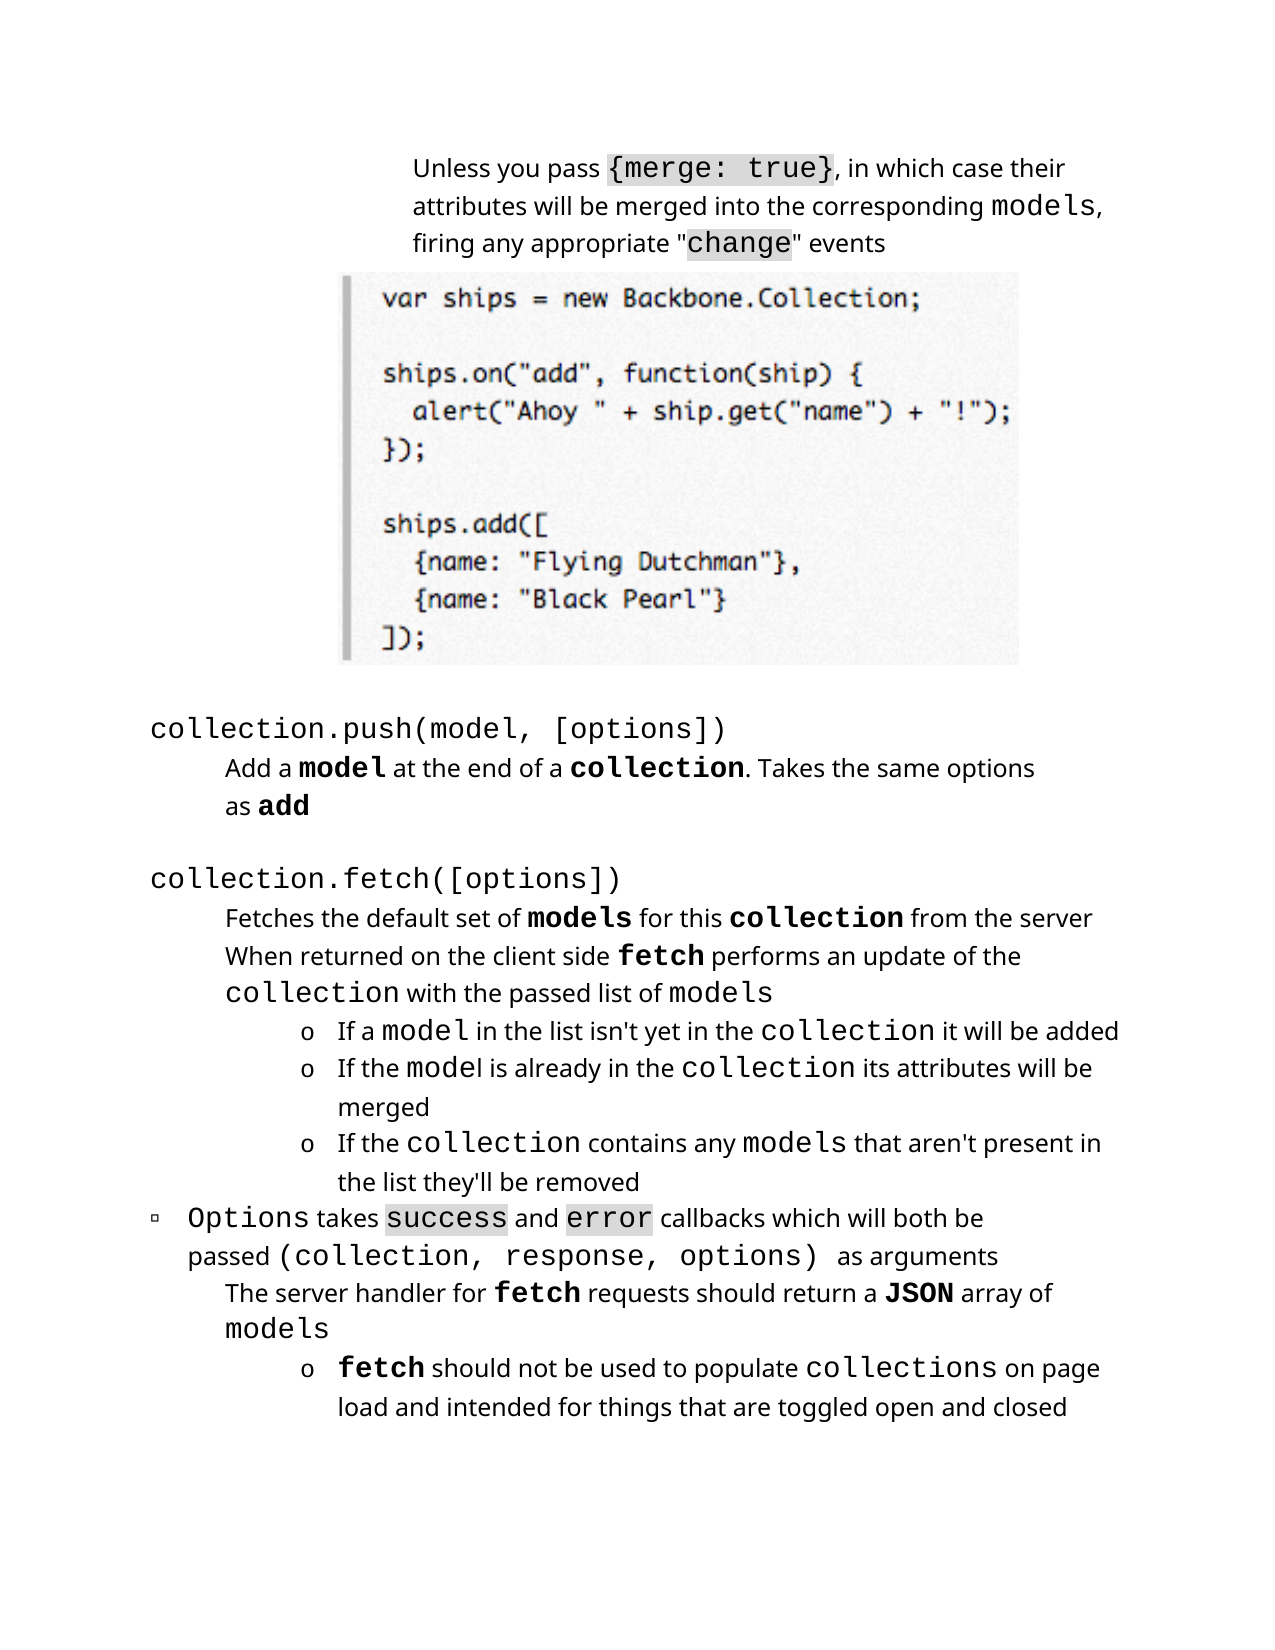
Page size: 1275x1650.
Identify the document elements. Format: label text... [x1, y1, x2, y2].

text fetch should not be used to populate collections on page load and intended for things that are toggled open and closed [300, 1350, 1125, 1425]
text Add a model at the end of a collection. Takes the same options as add [225, 750, 1125, 825]
text Options takes success and error callbacks which will both be passed (collection, response, options) as arguments [150, 1200, 1125, 1275]
text Fetches the default set of models for this collection from the server [225, 900, 1125, 937]
text If a model in the list isn't yet in the collection it will be added [300, 1012, 1125, 1050]
text If the model is already in the collection its attributes will be merged [300, 1050, 1125, 1125]
picture [337, 272, 1019, 665]
list collection.push(model, [options]) [150, 712, 1125, 750]
list collection.fetch([options]) [150, 862, 1125, 900]
text If the collection contains any models that aren't present in the list they'll be removed [300, 1125, 1125, 1200]
list Unless you pass {merge: true}, in which case their attributes will be merged into the corresponding models, firing any appropriate "change" events [412, 150, 1125, 262]
text The server handler for fetch requests should return a JSON array of models [225, 1275, 1125, 1350]
text When returned on the client side fetch performs an update of the collection with the passed list of models [225, 937, 1125, 1012]
